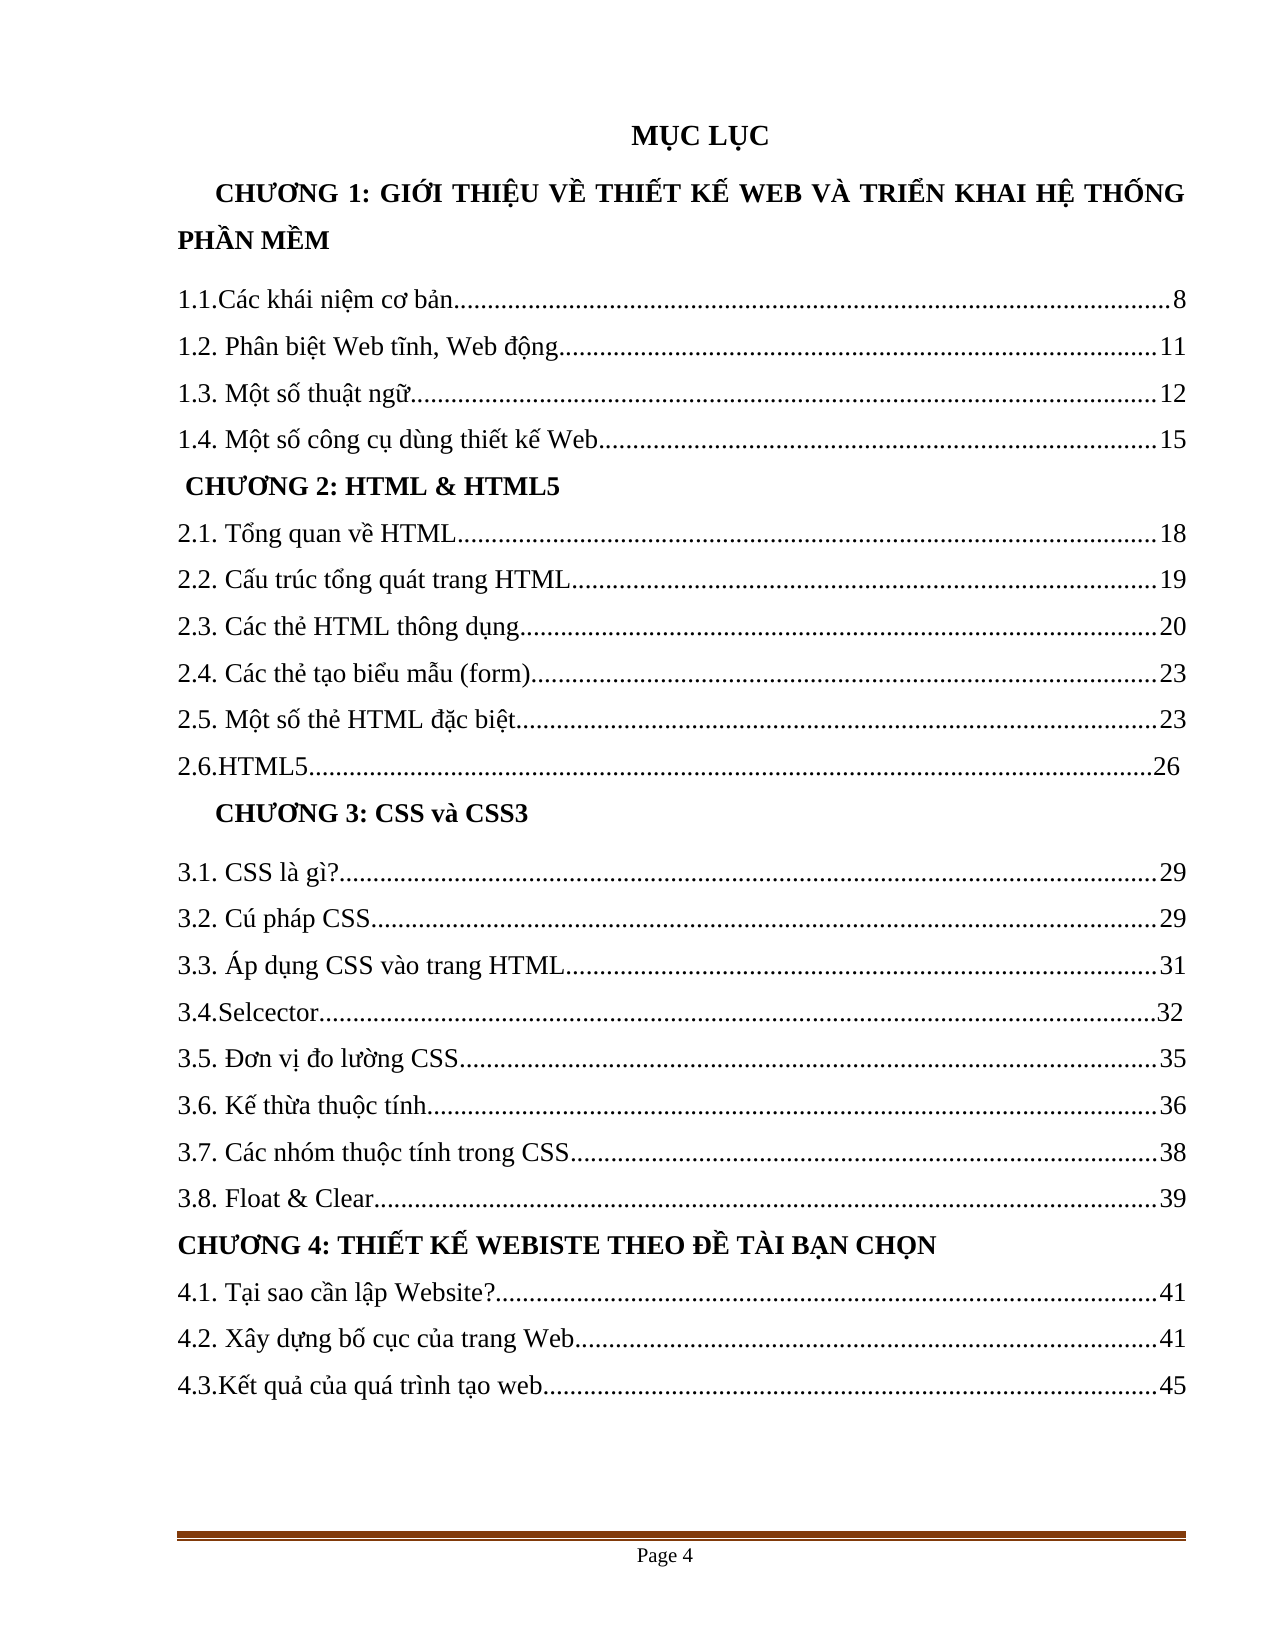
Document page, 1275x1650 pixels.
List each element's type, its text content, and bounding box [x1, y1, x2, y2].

text MỤC LỤC [177, 118, 1186, 152]
